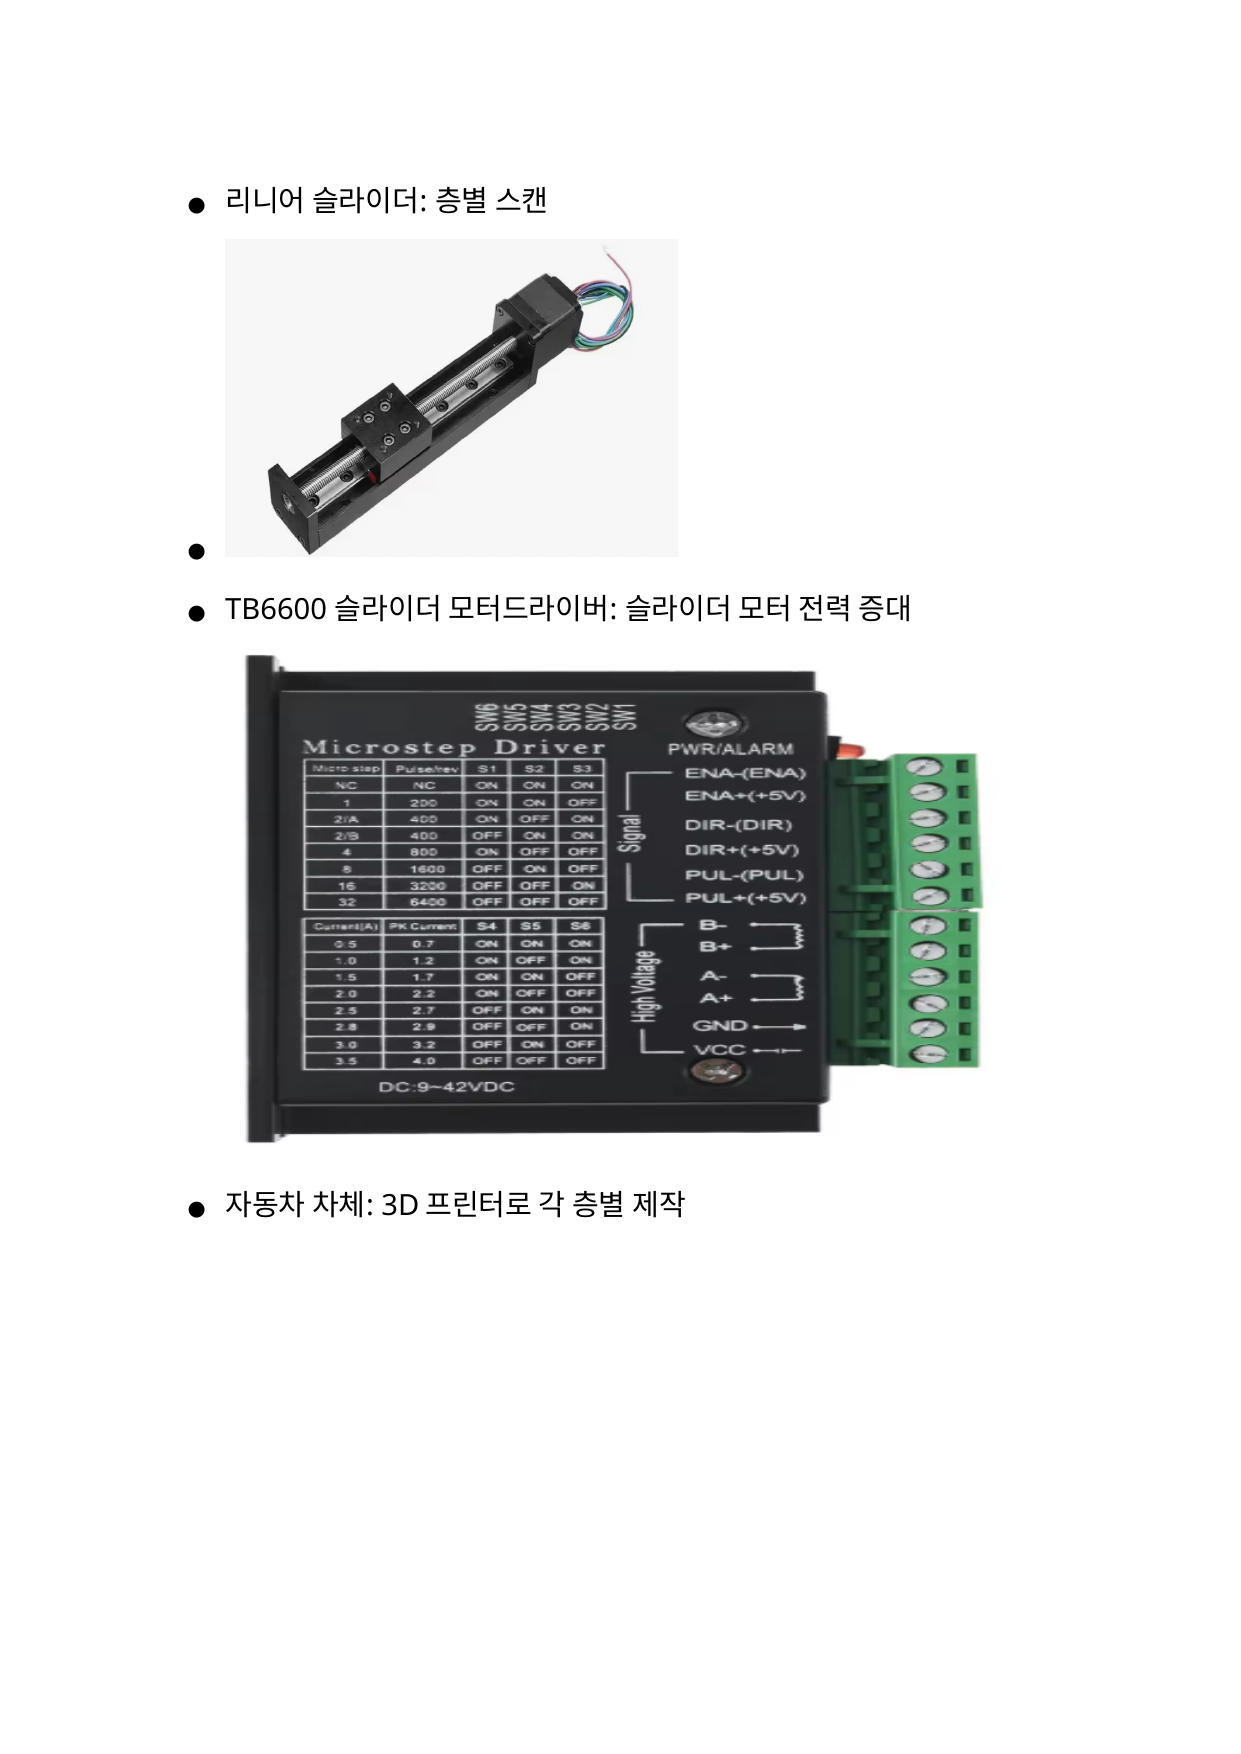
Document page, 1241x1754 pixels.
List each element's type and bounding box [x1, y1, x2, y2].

picture [225, 648, 1005, 1165]
picture [225, 239, 679, 557]
